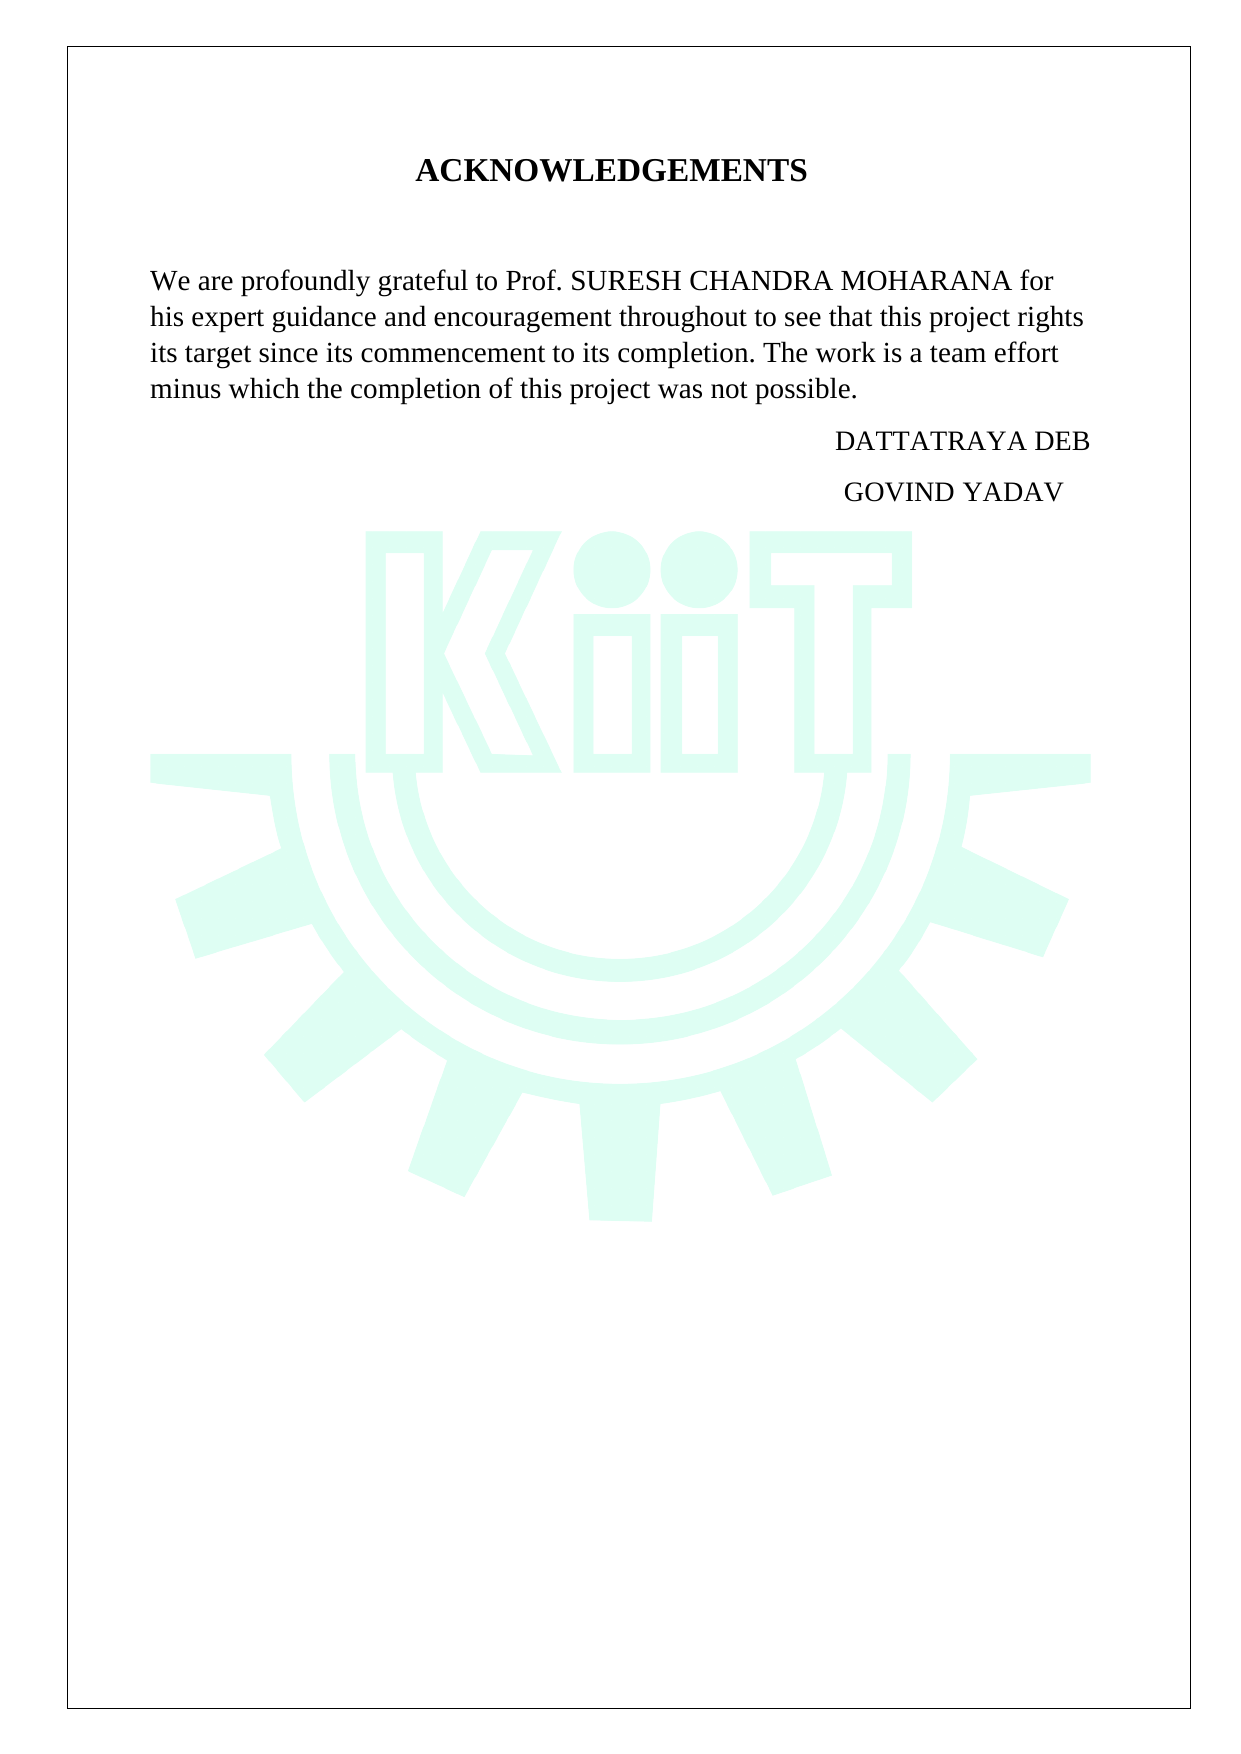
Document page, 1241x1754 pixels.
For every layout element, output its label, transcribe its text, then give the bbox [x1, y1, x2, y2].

text ACKNOWLEDGEMENTS [150, 150, 973, 188]
text DATTATRAYA DEB [150, 424, 1090, 456]
text GOVIND YADAV [525, 476, 1090, 508]
text We are profoundly grateful to Prof. SURESH CHANDRA MOHARANA for his expert guidance and encouragement throughout to see that this project rights its target since its commencement to its completion. The work is a team effort minus which the completion of this project was not possible. [150, 263, 1090, 405]
